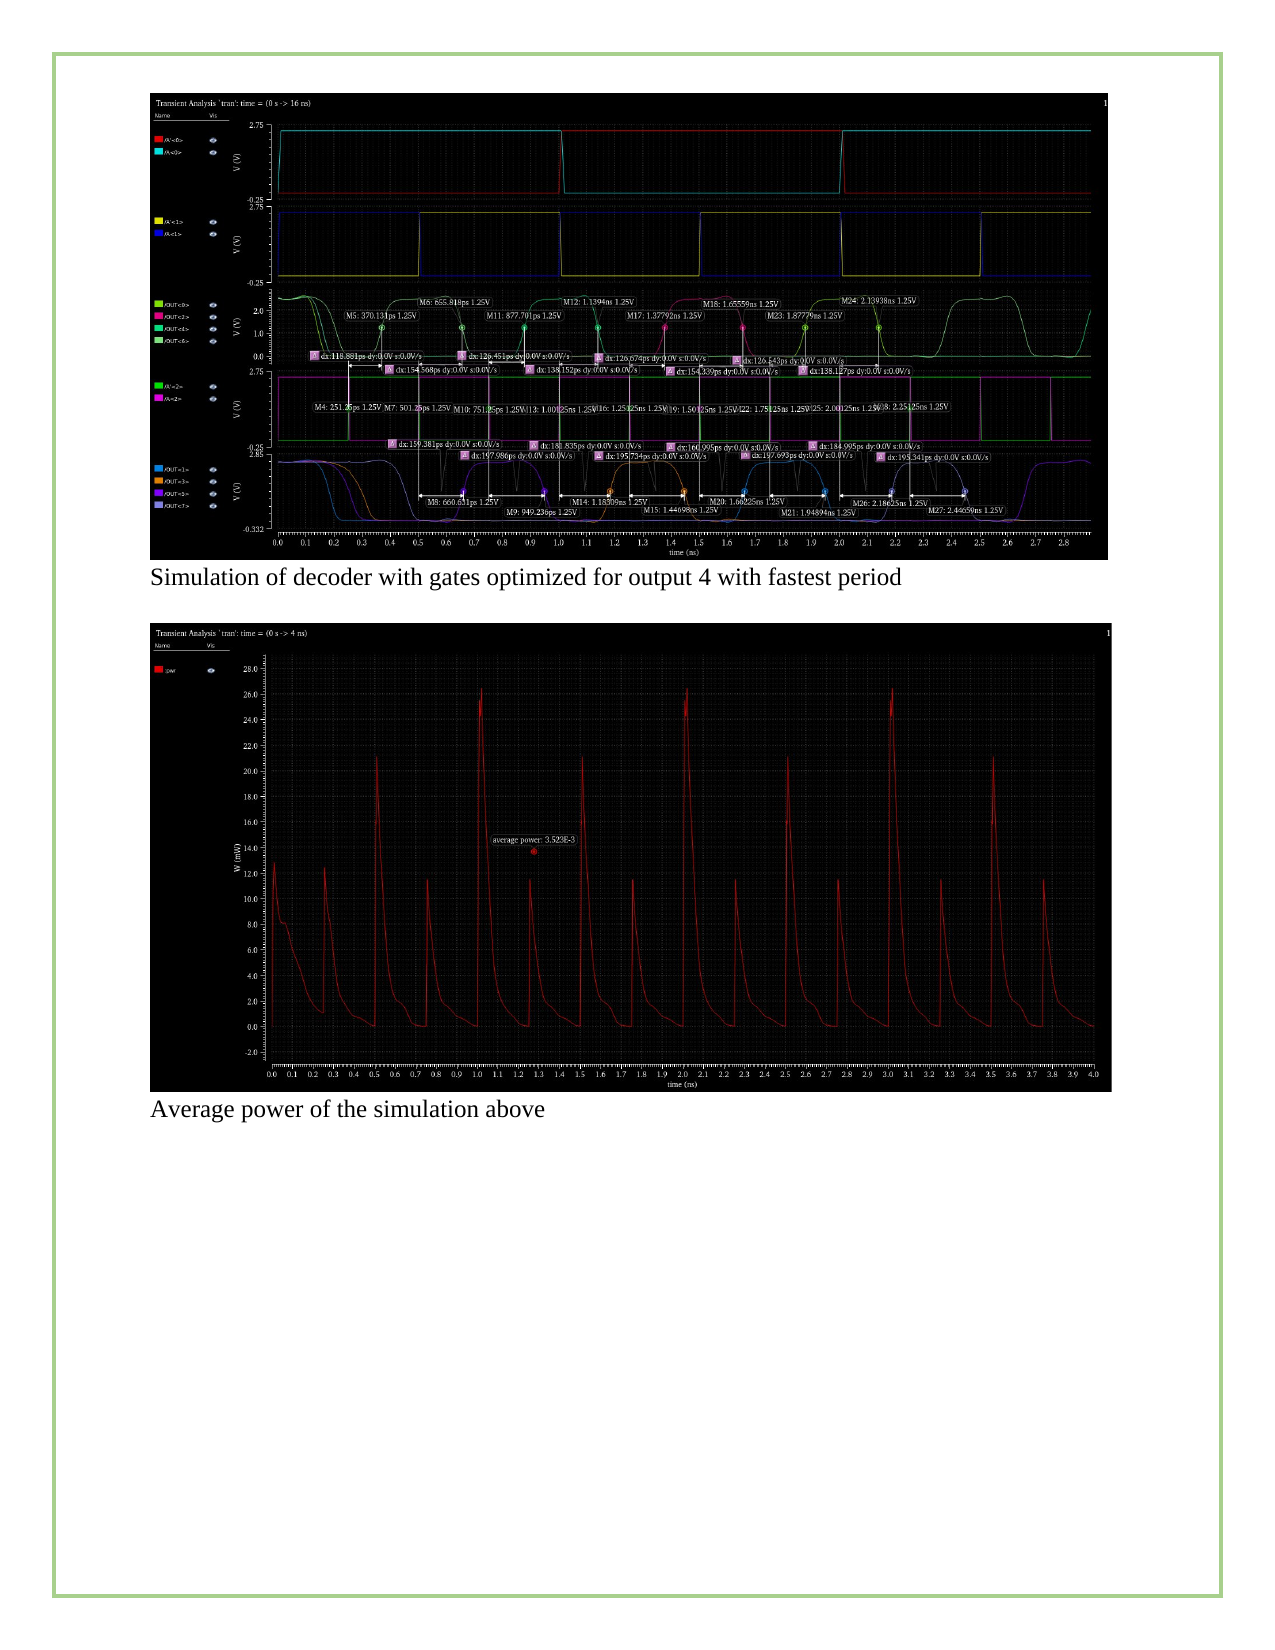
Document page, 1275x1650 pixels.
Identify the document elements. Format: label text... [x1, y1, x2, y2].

list Average power of the simulation above [150, 1094, 1200, 1123]
picture [150, 93, 1108, 560]
picture [150, 623, 1112, 1092]
list Simulation of decoder with gates optimized for output 4 with fastest period [150, 562, 1200, 591]
